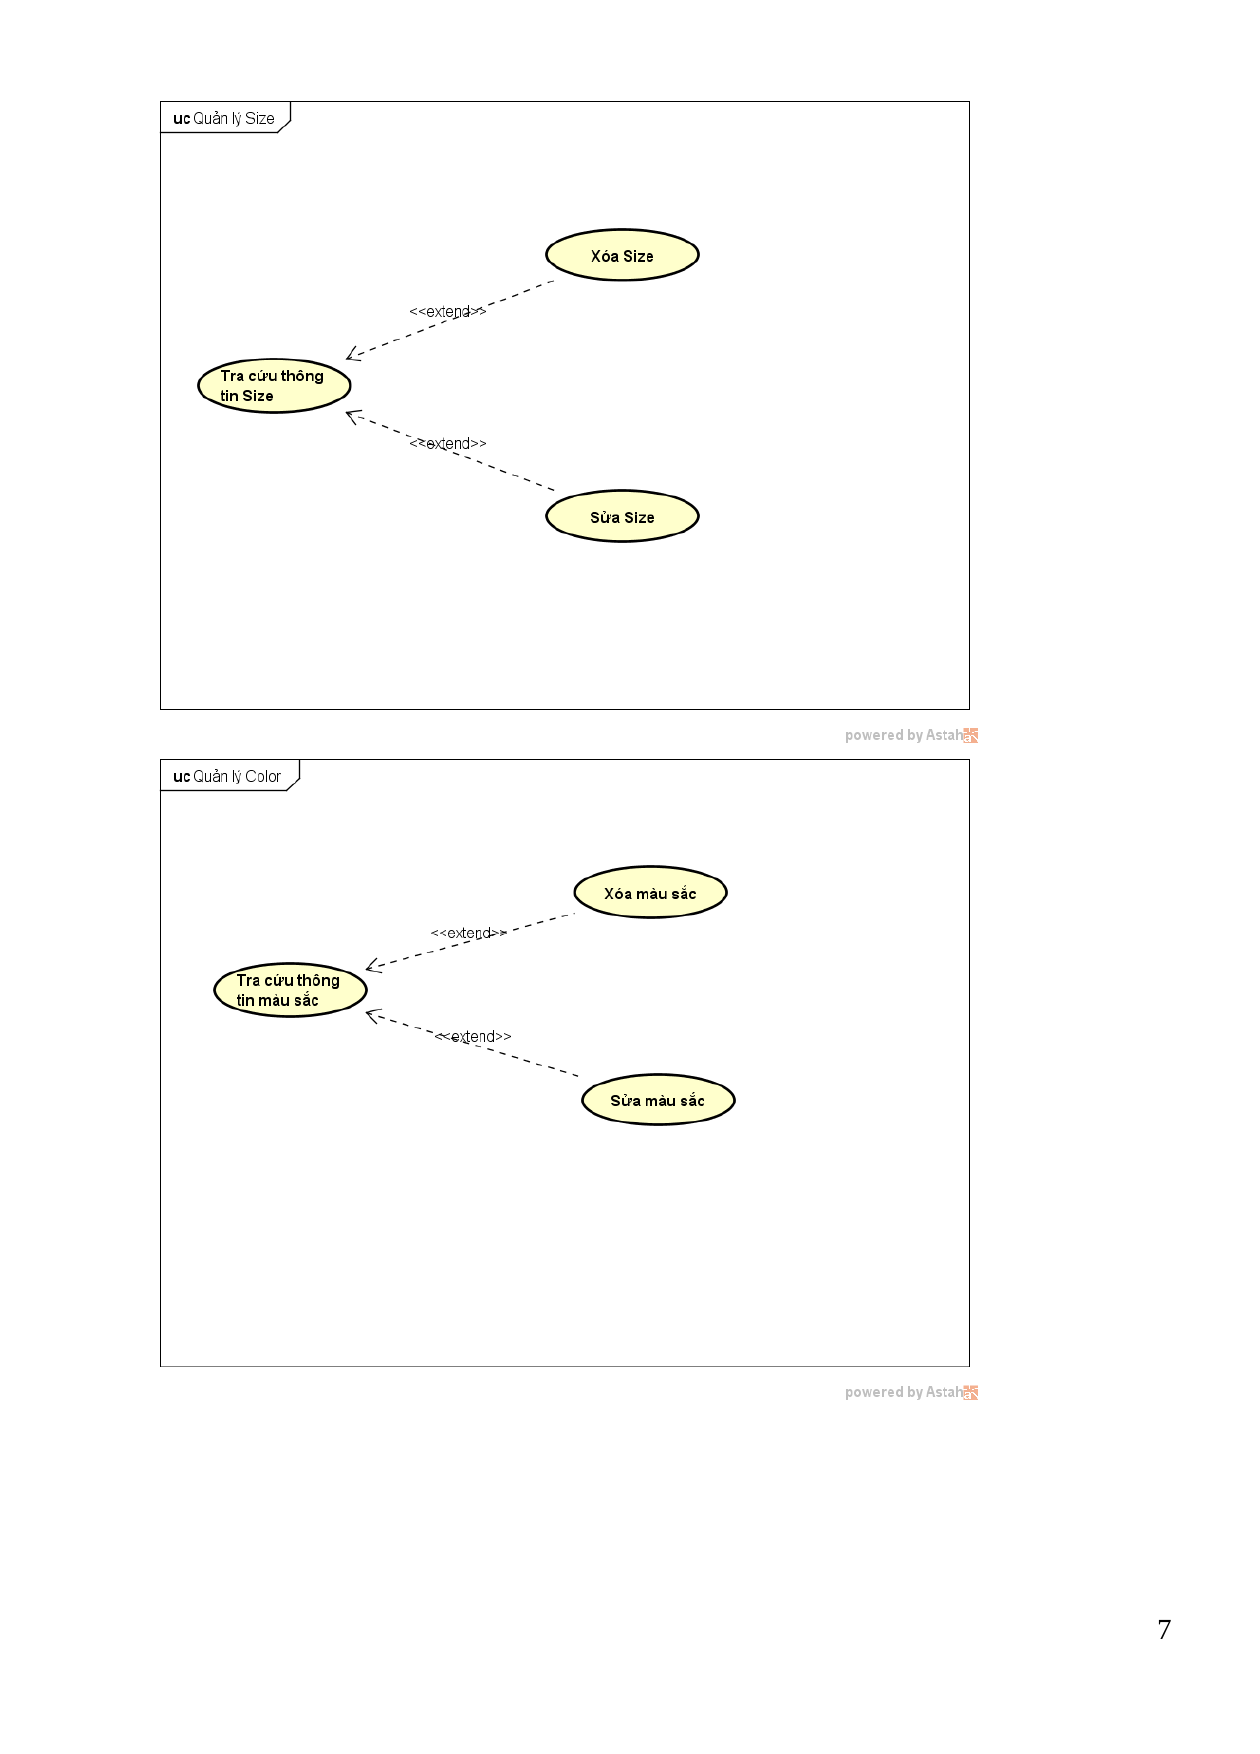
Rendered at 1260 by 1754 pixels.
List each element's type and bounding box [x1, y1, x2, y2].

picture [147, 88, 982, 1404]
